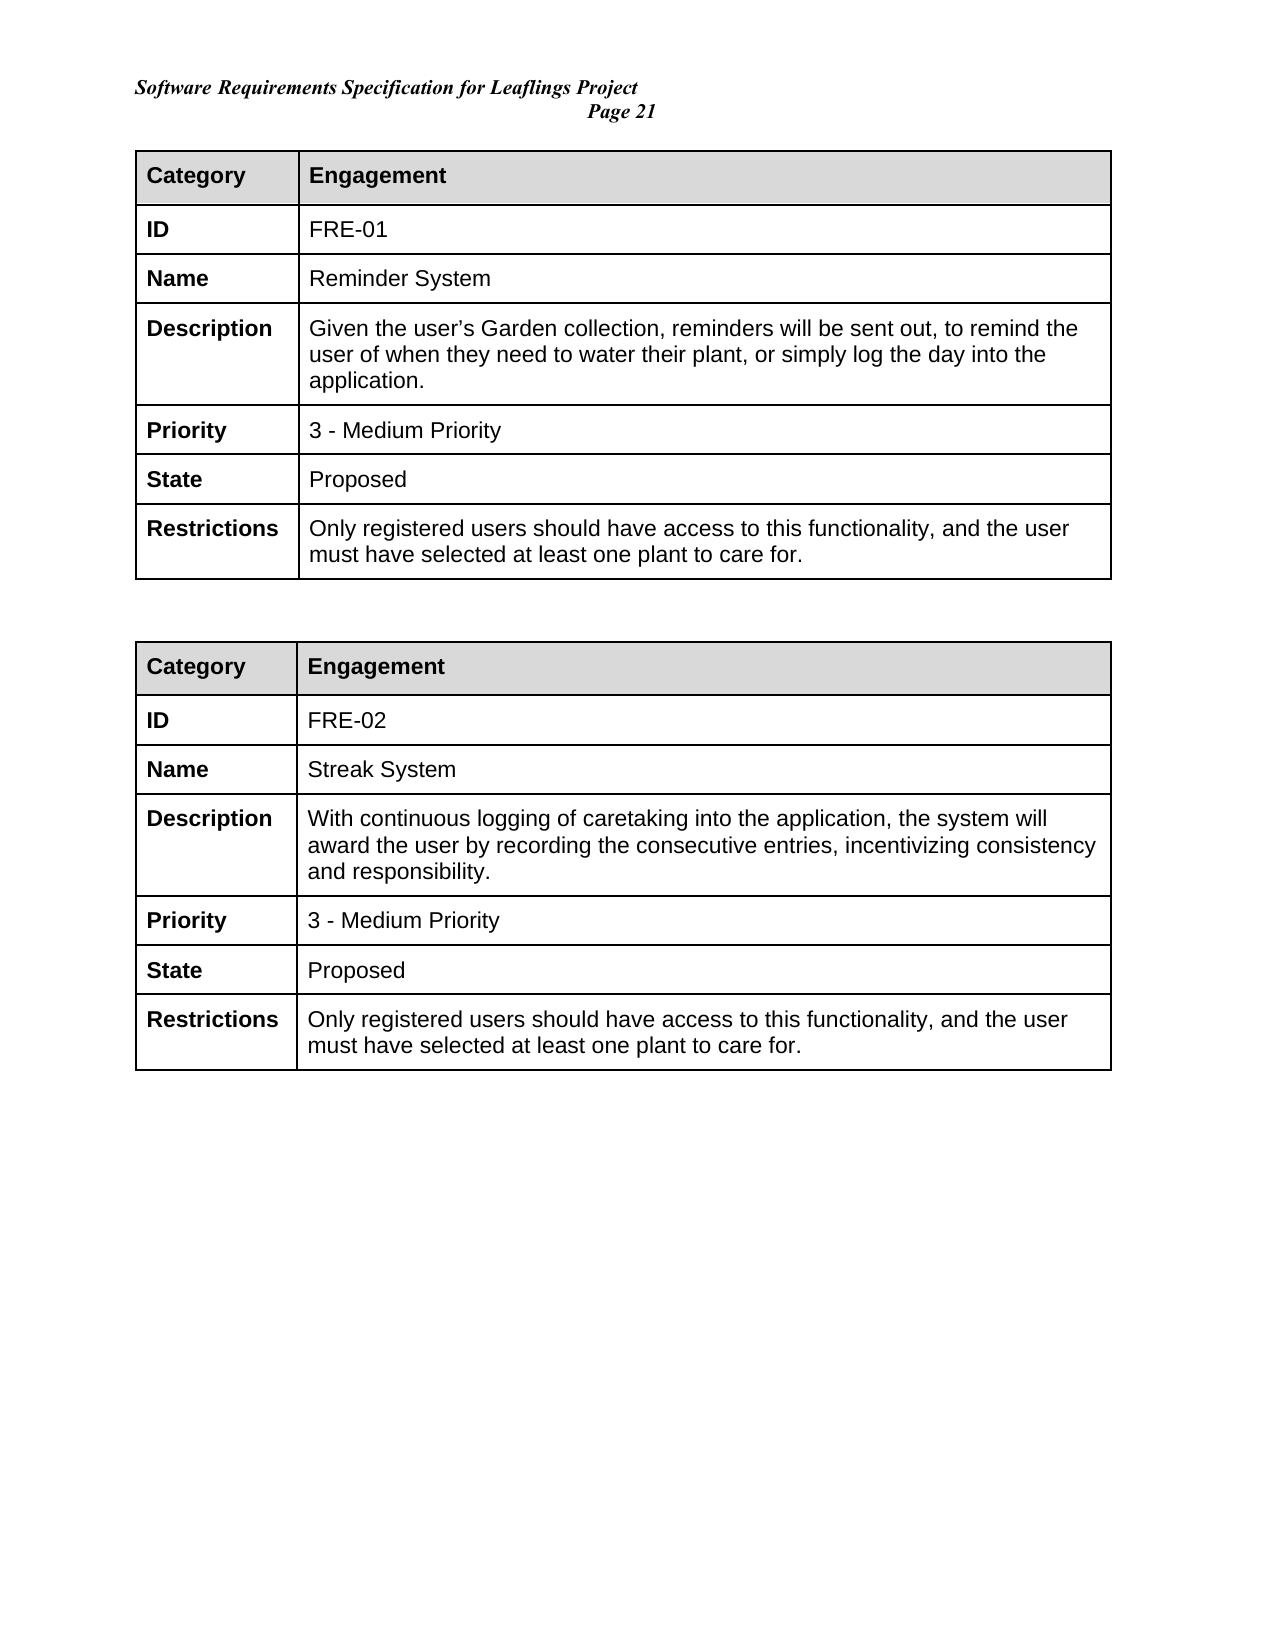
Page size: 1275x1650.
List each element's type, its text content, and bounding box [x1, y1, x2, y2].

table_cell State [137, 455, 298, 503]
table_cell Restrictions [137, 995, 296, 1069]
table_header Category [137, 643, 296, 694]
table_cell With continuous logging of caretaking into the application, the system will award the user by recording the consecutive entries, incentivizing consistency and responsibility. [298, 795, 1110, 895]
table_header Category [137, 152, 298, 203]
table_cell FRE-01 [300, 206, 1110, 253]
table_cell Priority [137, 406, 298, 453]
table_cell 3 - Medium Priority [298, 897, 1110, 944]
table_header Engagement [300, 152, 1110, 203]
table_cell Restrictions [137, 505, 298, 578]
table_cell Reminder System [300, 255, 1110, 302]
table_cell Description [137, 795, 296, 895]
table_cell 3 - Medium Priority [300, 406, 1110, 453]
table_cell Name [137, 746, 296, 793]
table_cell Given the user’s Garden collection, reminders will be sent out, to remind the user of when they need to water their plant, or simply log the day into the application. [300, 304, 1110, 404]
table_cell Priority [137, 897, 296, 944]
table_cell FRE-02 [298, 696, 1110, 743]
table_cell Proposed [300, 455, 1110, 503]
table_cell Description [137, 304, 298, 404]
table_cell Name [137, 255, 298, 302]
table_cell Only registered users should have access to this functionality, and the user must have selected at least one plant to care for. [300, 505, 1110, 578]
table_header Engagement [298, 643, 1110, 694]
table_cell Streak System [298, 746, 1110, 793]
table_cell ID [137, 696, 296, 743]
table_cell State [137, 946, 296, 993]
table_cell Only registered users should have access to this functionality, and the user must have selected at least one plant to care for. [298, 995, 1110, 1069]
table_cell ID [137, 206, 298, 253]
table_cell Proposed [298, 946, 1110, 993]
